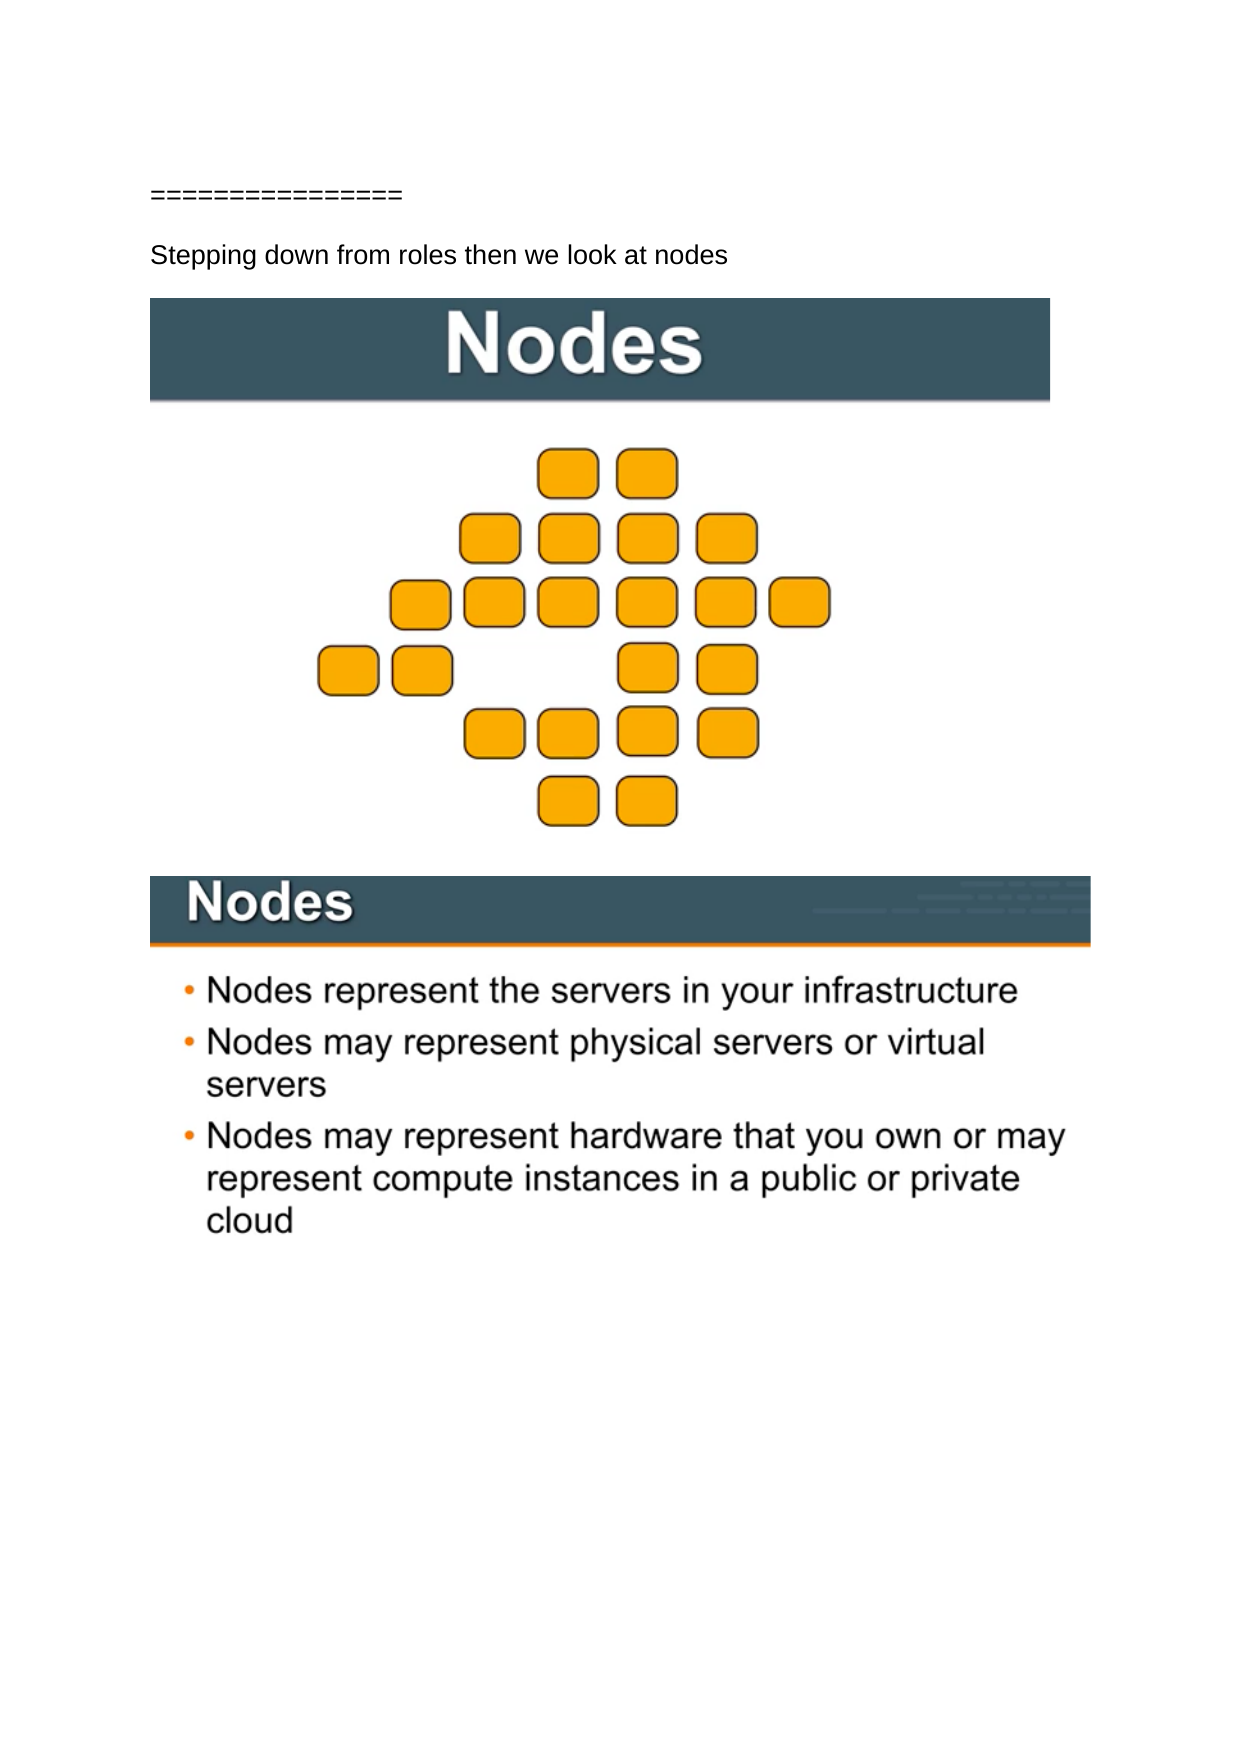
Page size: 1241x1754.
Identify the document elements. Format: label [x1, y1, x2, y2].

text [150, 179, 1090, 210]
picture [150, 298, 1050, 848]
picture [150, 876, 1091, 1315]
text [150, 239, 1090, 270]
